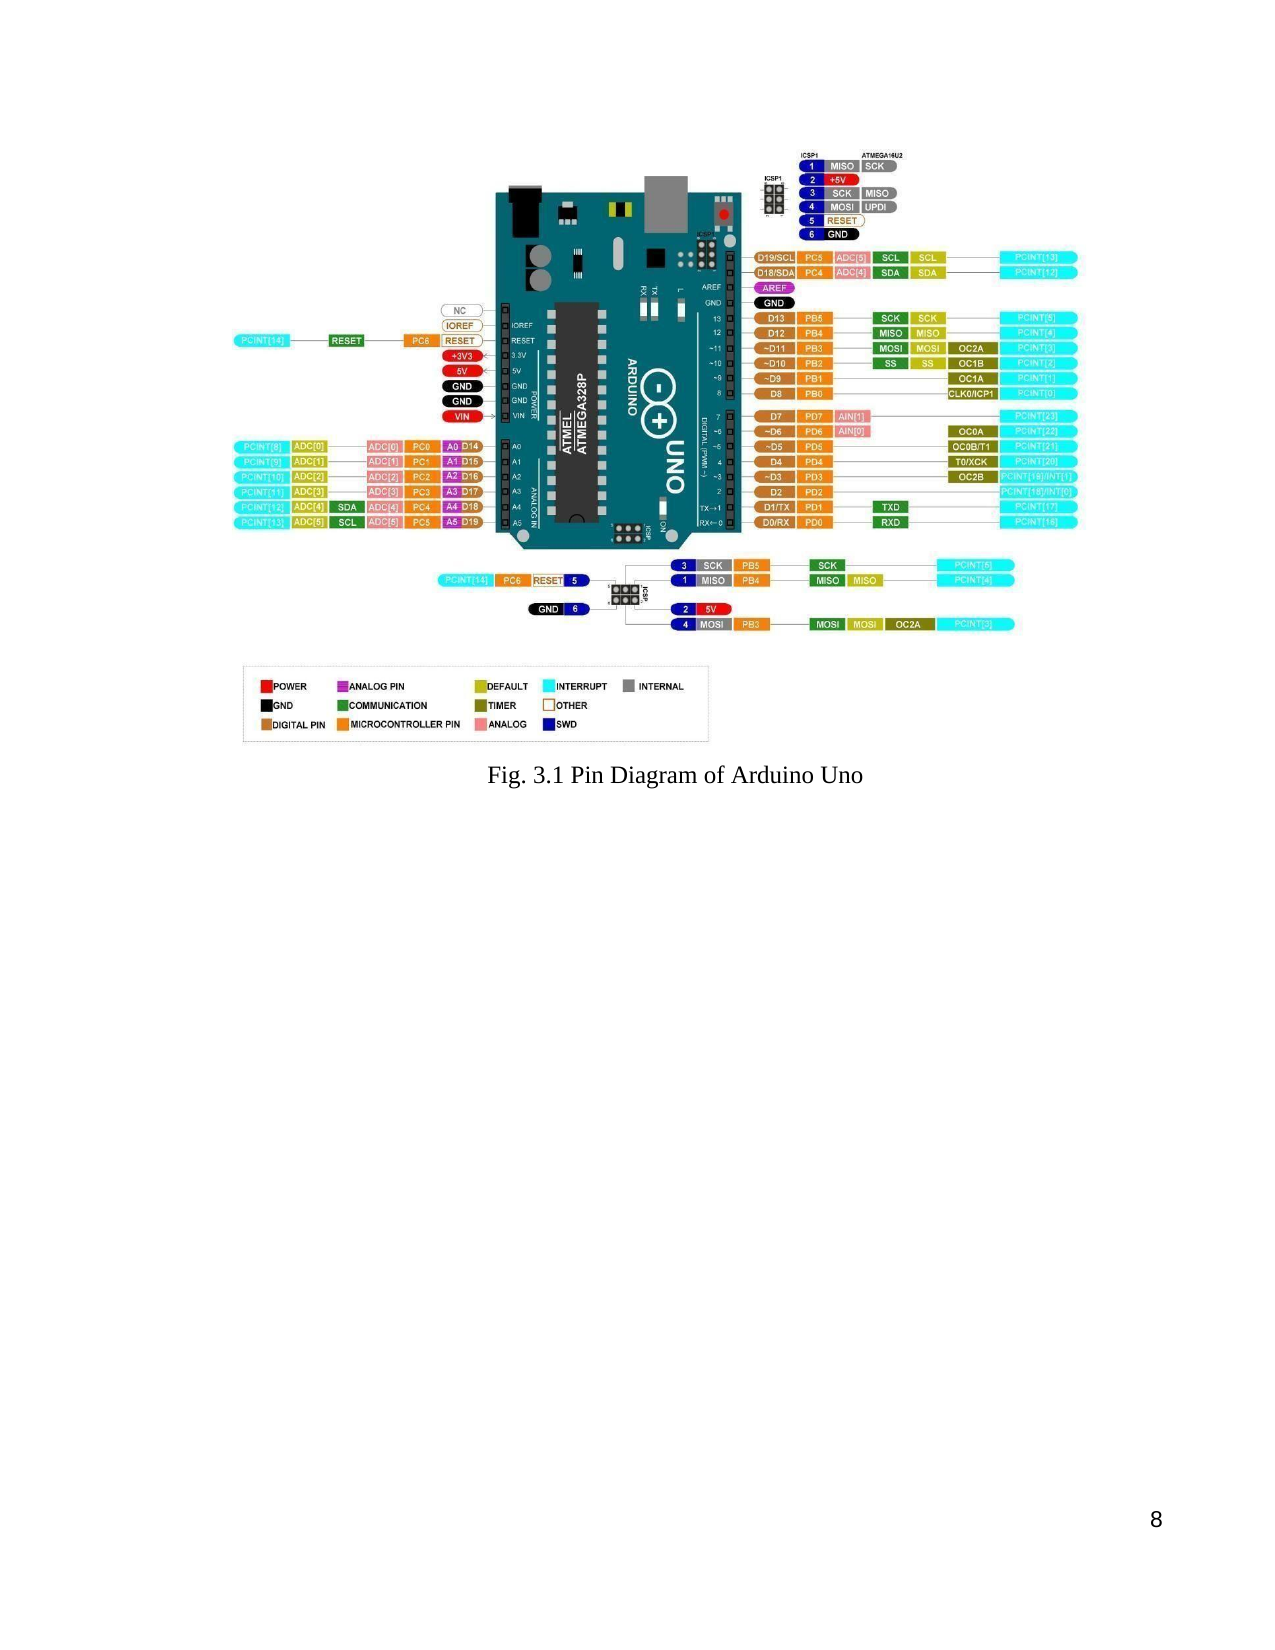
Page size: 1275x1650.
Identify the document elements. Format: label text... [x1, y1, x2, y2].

picture [231, 149, 1087, 746]
